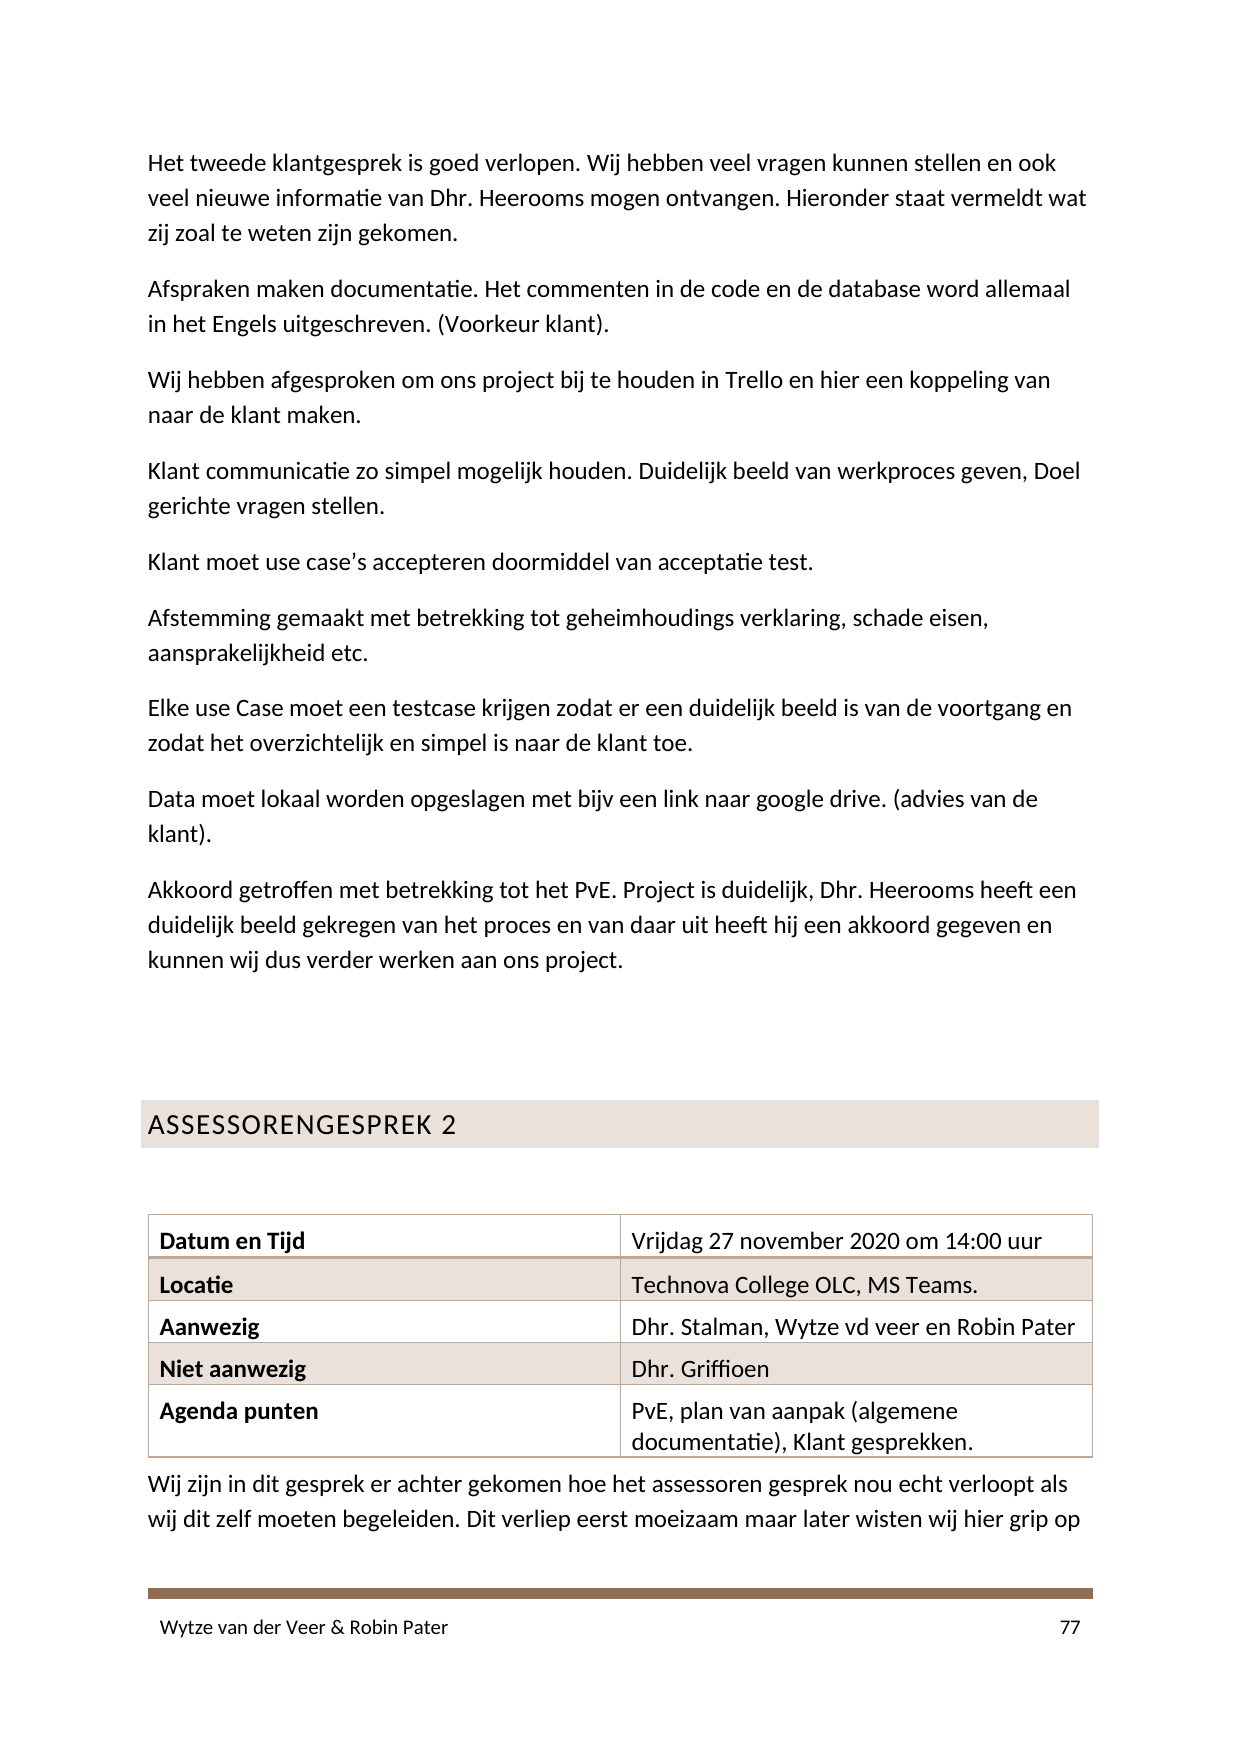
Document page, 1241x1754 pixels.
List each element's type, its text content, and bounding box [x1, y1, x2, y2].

table_cell Locatie [149, 1259, 620, 1300]
text Data moet lokaal worden opgeslagen met bijv een link naar google drive. (advies van de klant). [148, 783, 1093, 849]
table_cell Niet aanwezig [149, 1343, 620, 1384]
table_cell Aanwezig [149, 1301, 620, 1342]
text Afspraken maken documentatie. Het commenten in de code en de database word allemaal in het Engels uitgeschreven. (Voorkeur klant). [148, 273, 1093, 339]
text Wij hebben afgesproken om ons project bij te houden in Trello en hier een koppeling van naar de klant maken. [148, 364, 1093, 430]
table_cell Technova College OLC, MS Teams. [621, 1259, 1092, 1300]
text Afstemming gemaakt met betrekking tot geheimhoudings verklaring, schade eisen, aansprakelijkheid etc. [148, 602, 1093, 667]
text Klant moet use case’s accepteren doormiddel van acceptatie test. [148, 546, 1093, 576]
table_header Datum en Tijd [149, 1215, 620, 1256]
table_cell PvE, plan van aanpak (algemene documentatie), Klant gesprekken. [621, 1385, 1092, 1456]
table_cell Dhr. Griffioen [621, 1343, 1092, 1384]
table_header Vrijdag 27 november 2020 om 14:00 uur [621, 1215, 1092, 1256]
table_cell Dhr. Stalman, Wytze vd veer en Robin Pater [621, 1301, 1092, 1342]
table_cell Agenda punten [149, 1385, 620, 1456]
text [148, 1468, 1093, 1533]
subtitle Assessorengesprek 2 [148, 1106, 1093, 1142]
text Akkoord getroffen met betrekking tot het PvE. Project is duidelijk, Dhr. Heerooms heeft een duidelijk beeld gekregen van het proces en van daar uit heeft hij een akkoord gegeven en kunnen wij dus verder werken aan ons project. [148, 874, 1093, 975]
text Klant communicatie zo simpel mogelijk houden. Duidelijk beeld van werkproces geven, Doel gerichte vragen stellen. [148, 455, 1093, 521]
text Het tweede klantgesprek is goed verlopen. Wij hebben veel vragen kunnen stellen en ook veel nieuwe informatie van Dhr. Heerooms mogen ontvangen. Hieronder staat vermeldt wat zij zoal te weten zijn gekomen. [148, 148, 1093, 248]
text Elke use Case moet een testcase krijgen zodat er een duidelijk beeld is van de voortgang en zodat het overzichtelijk en simpel is naar de klant toe. [148, 693, 1093, 758]
